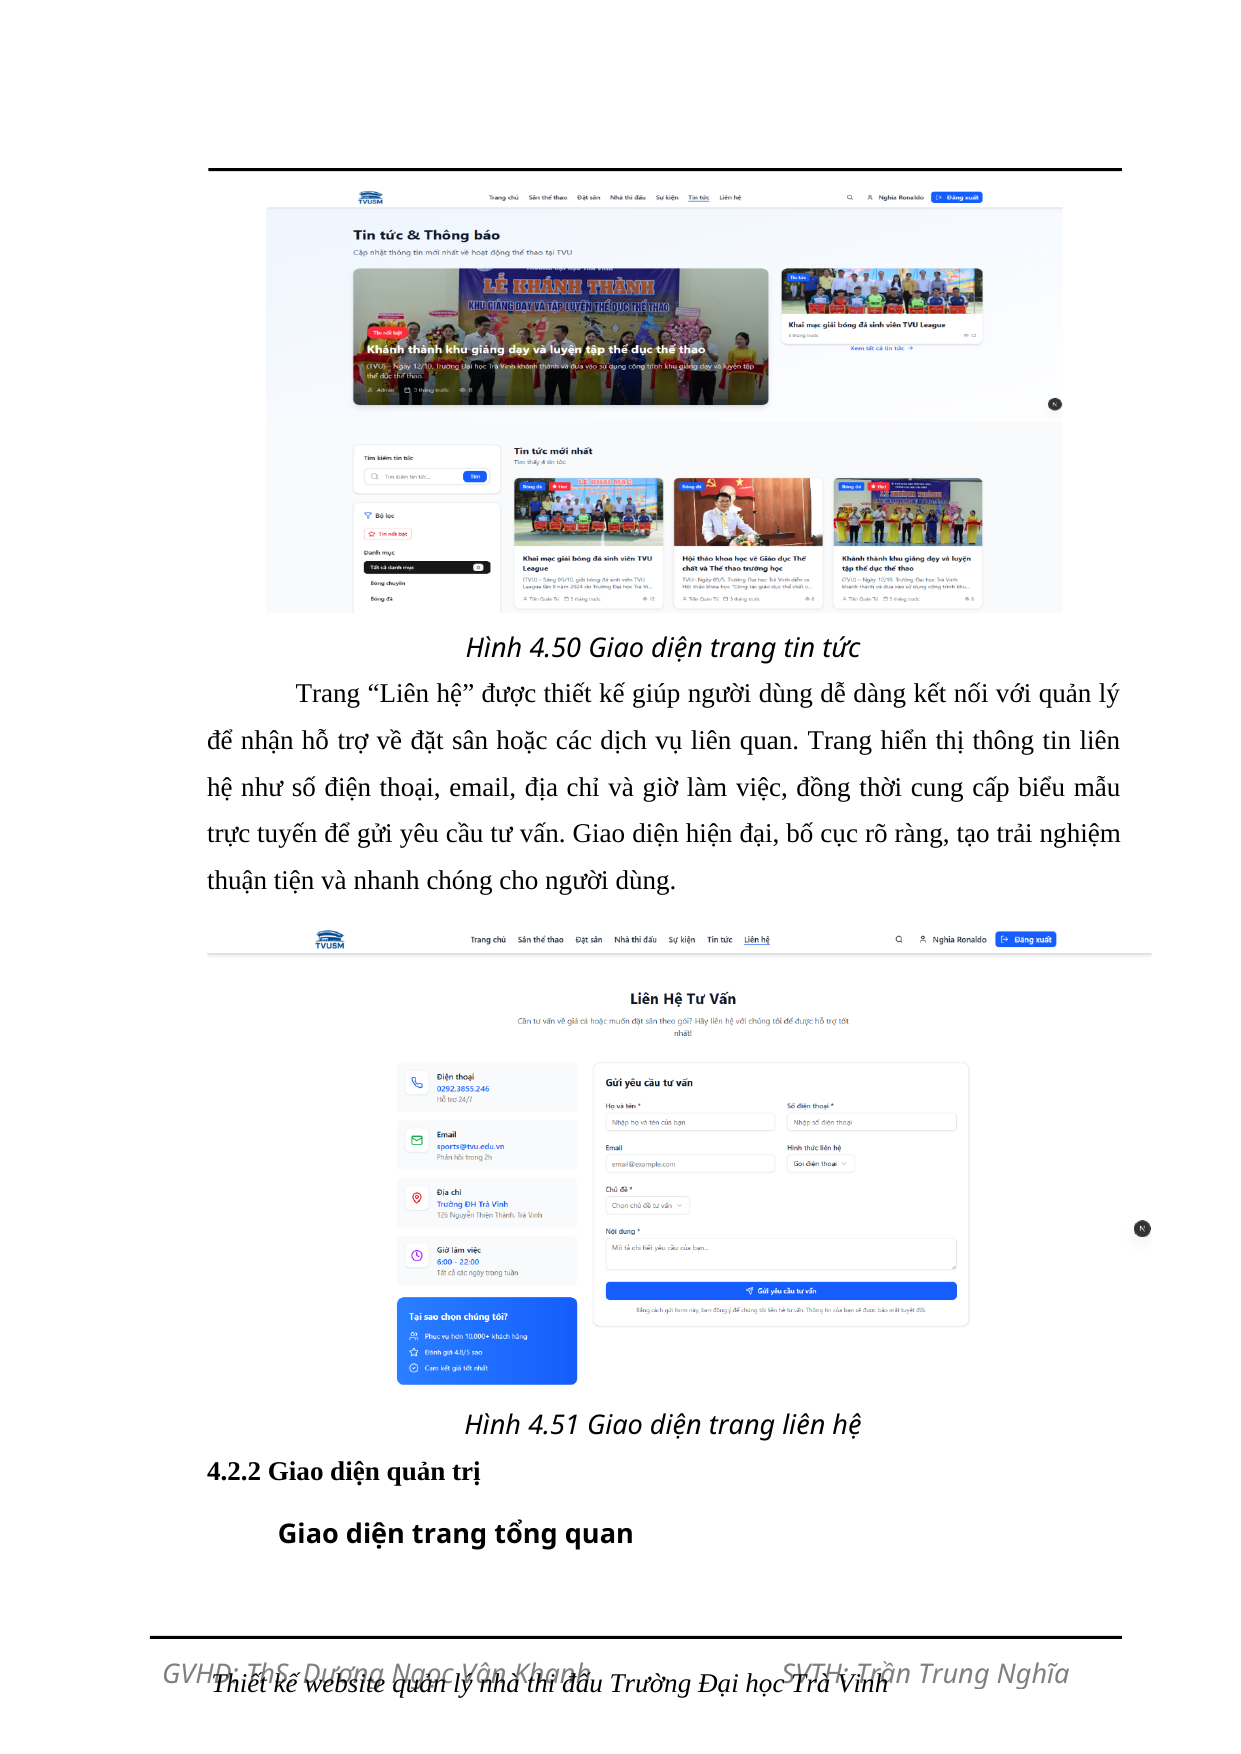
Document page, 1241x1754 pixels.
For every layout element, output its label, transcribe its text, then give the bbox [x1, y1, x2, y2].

picture [206, 925, 1152, 1391]
picture [266, 187, 1063, 613]
text Trang “Liên hệ” được thiết kế giúp người dùng dễ dàng kết nối với quản lý để nhận hỗ trợ về đặt sân hoặc các dịch vụ liên quan. Trang hiển thị thông tin liên hệ như số điện thoại, email, địa chỉ và giờ làm việc, đồng thời cung cấp biểu mẫu trực tuyến để gửi yêu cầu tư vấn. Giao diện hiện đại, bố cục rõ ràng, tạo trải nghiệm thuận tiện và nhanh chóng cho người dùng. [207, 677, 1122, 895]
subtitle Giao diện quản trị [207, 1455, 1122, 1486]
text Giao diện trang tổng quan [278, 1514, 1122, 1551]
